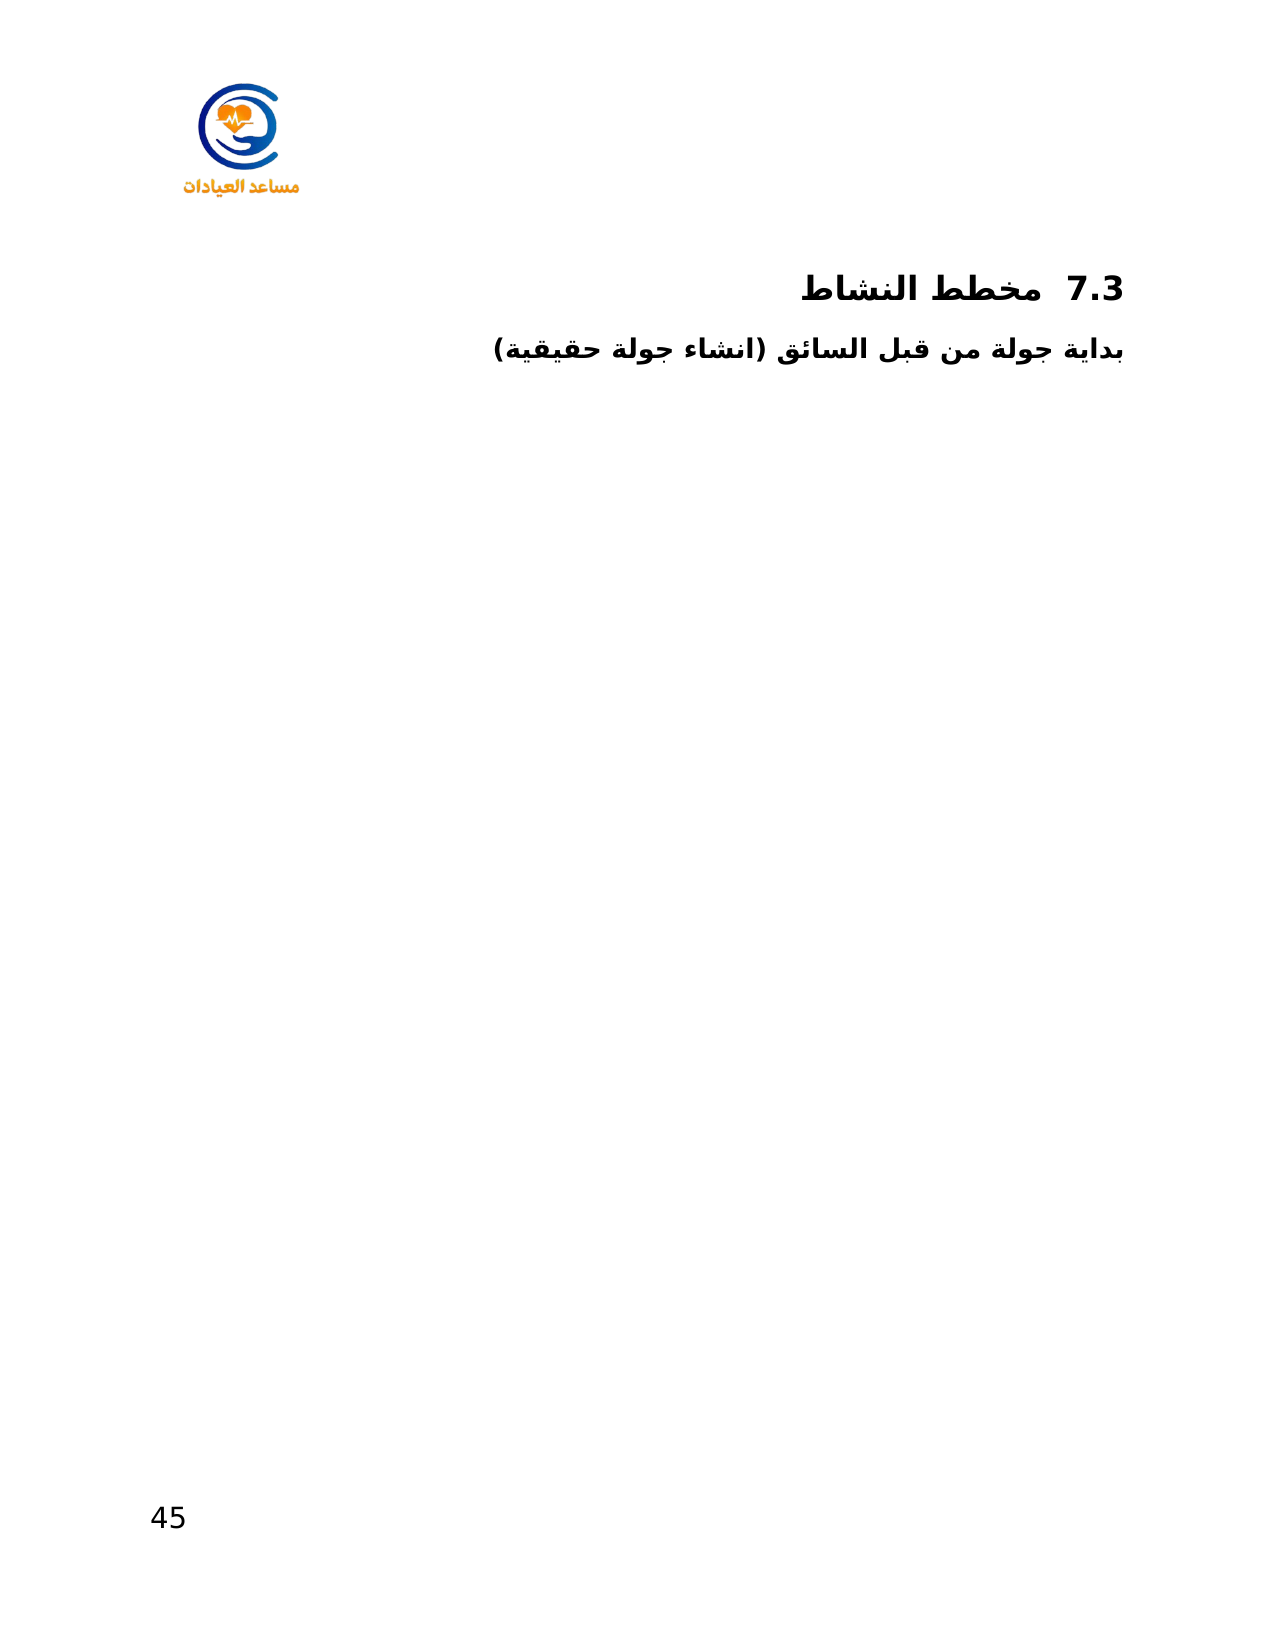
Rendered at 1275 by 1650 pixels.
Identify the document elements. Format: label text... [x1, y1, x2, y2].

title بداية جولة من قبل السائق (انشاء جولة حقيقية) [150, 333, 1125, 365]
picture [149, 75, 345, 216]
title 7.3 مخطط النشاط [150, 270, 1125, 308]
